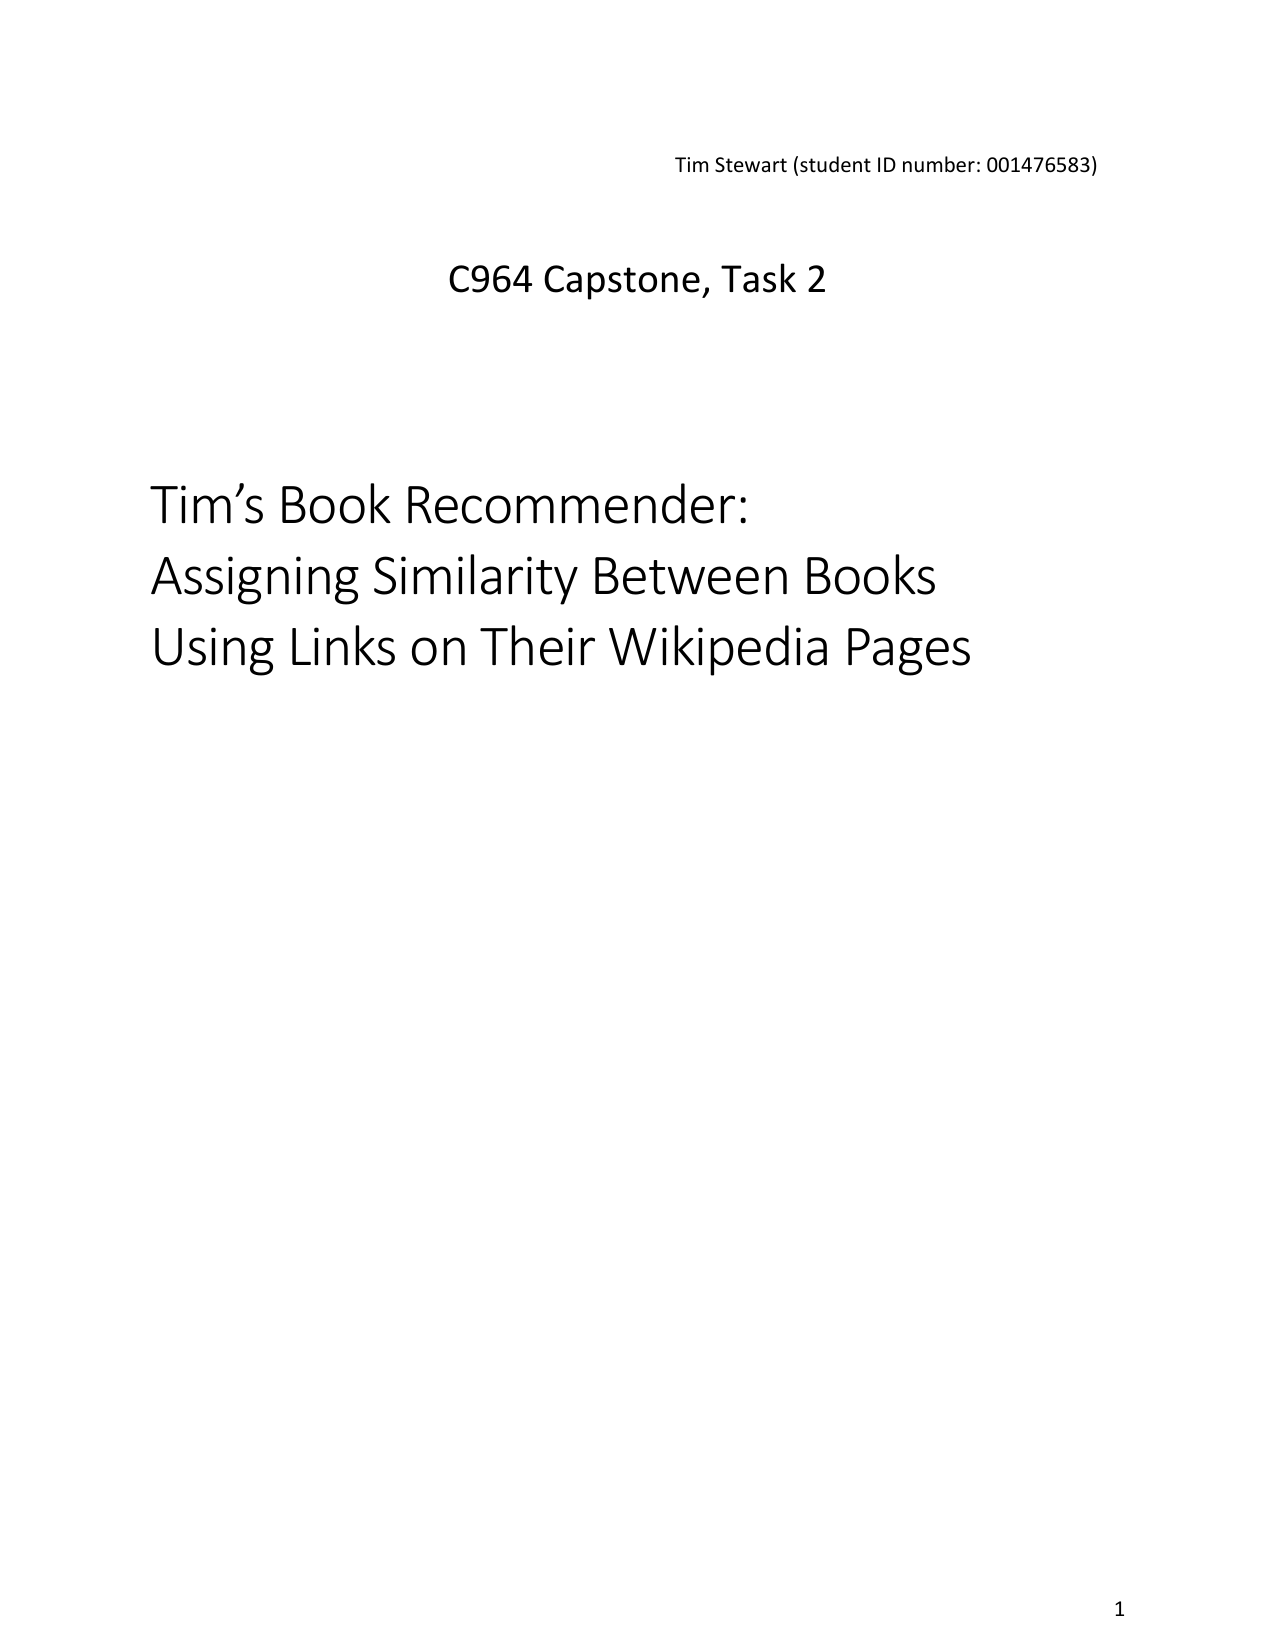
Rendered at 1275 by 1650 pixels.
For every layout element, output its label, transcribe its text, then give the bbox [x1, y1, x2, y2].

text C964 Capstone, Task 2 [150, 197, 1125, 303]
text Tim Stewart (student ID number: 001476583) [675, 150, 1125, 178]
title Tim’s Book Recommender: Assigning Similarity Between Books Using Links on Their Wikipedia Pages [150, 466, 1125, 680]
